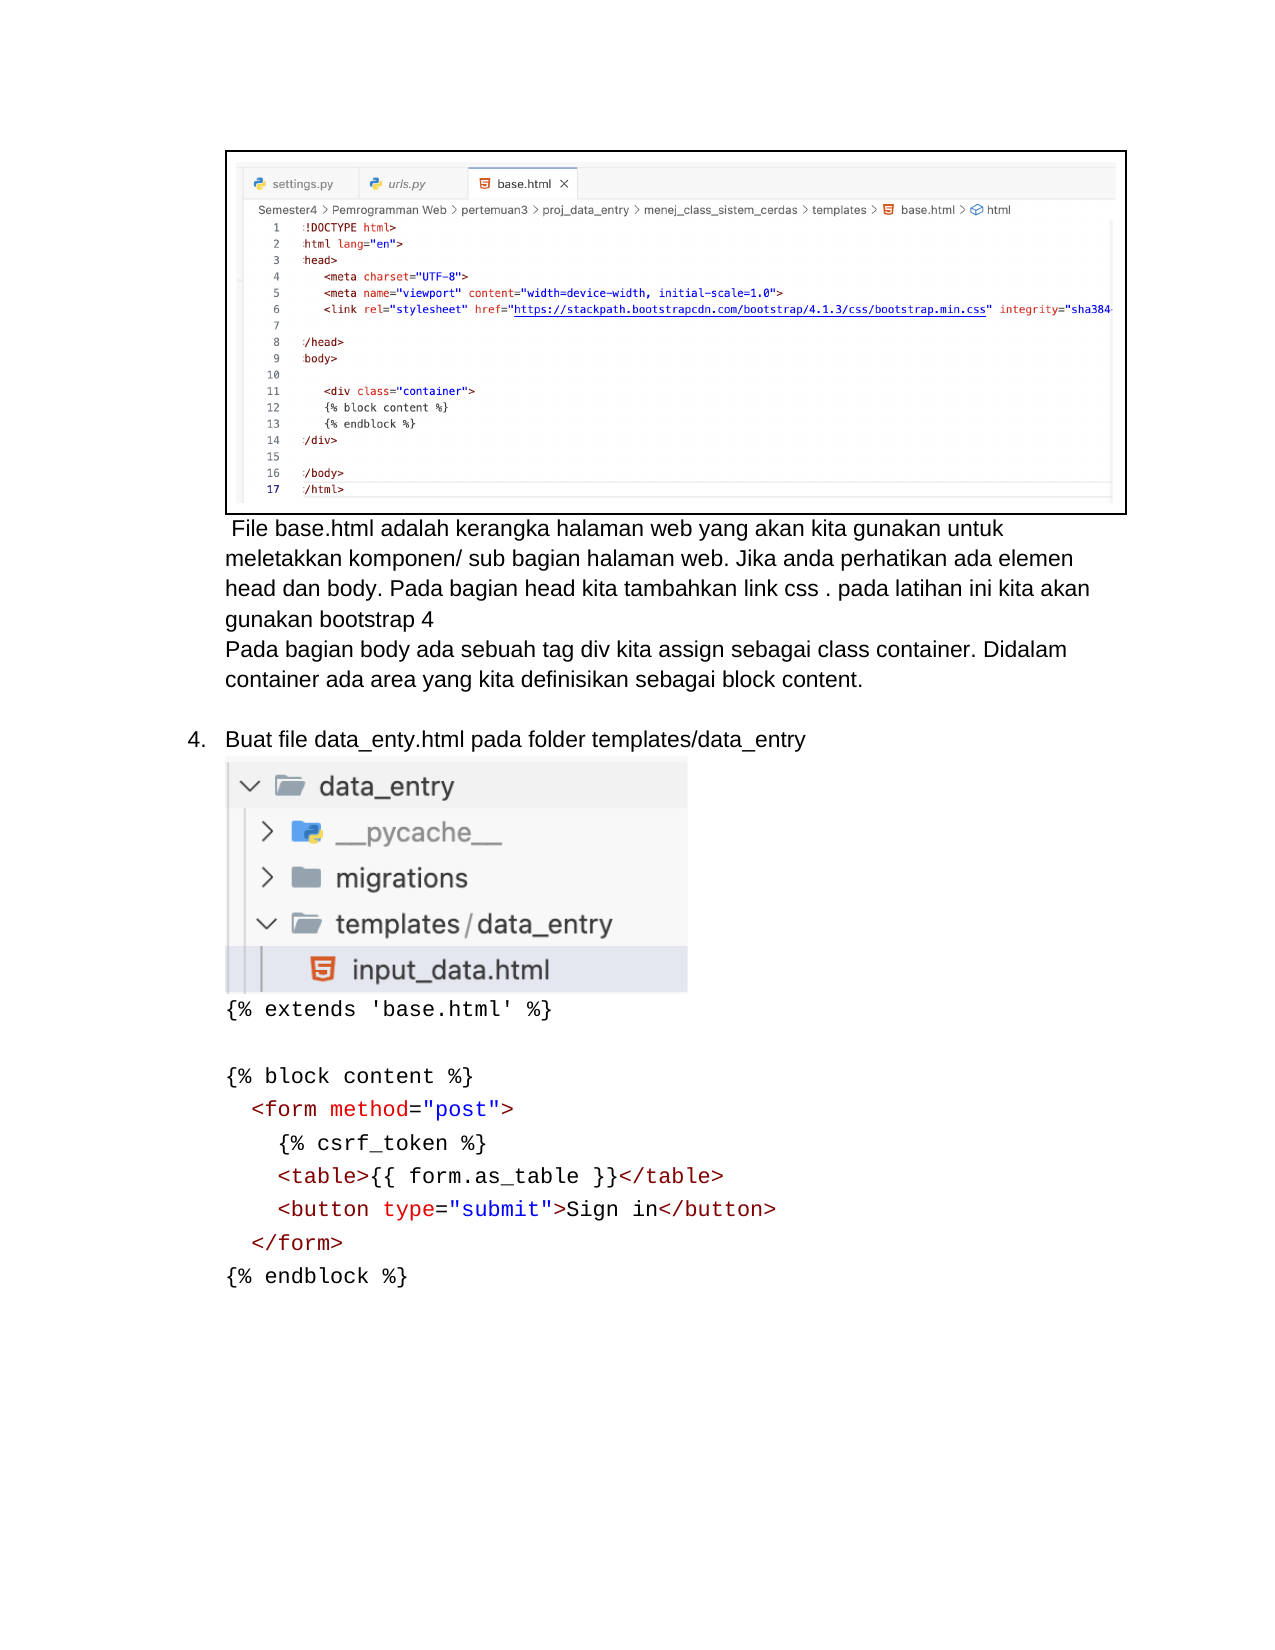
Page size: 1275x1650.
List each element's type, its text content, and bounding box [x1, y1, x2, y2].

text File base.html adalah kerangka halaman web yang akan kita gunakan untuk meletakkan komponen/ sub bagian halaman web. Jika anda perhatikan ada elemen head dan body. Pada bagian head kita tambahkan link css . pada latihan ini kita akan gunakan bootstrap 4 [225, 515, 1125, 632]
text <form method="post"> [225, 1098, 1125, 1123]
text {% extends 'base.html' %} [225, 998, 1125, 1023]
text <button type="submit">Sign in</button> [225, 1198, 1125, 1223]
list Buat file data_enty.html pada folder templates/data_entry [187, 726, 1125, 753]
text </form> [225, 1232, 1125, 1257]
text {% csrf_token %} [225, 1132, 1125, 1156]
text {% block content %} [225, 1065, 1125, 1089]
text Pada bagian body ada sebuah tag div kita assign sebagai class container. Didalam container ada area yang kita definisikan sebagai block content. [225, 636, 1125, 692]
text <table>{{ form.as_table }}</table> [225, 1165, 1125, 1190]
picture [236, 162, 1116, 503]
picture [225, 756, 688, 994]
table_cell [227, 152, 1125, 513]
text {% endblock %} [225, 1265, 1125, 1290]
